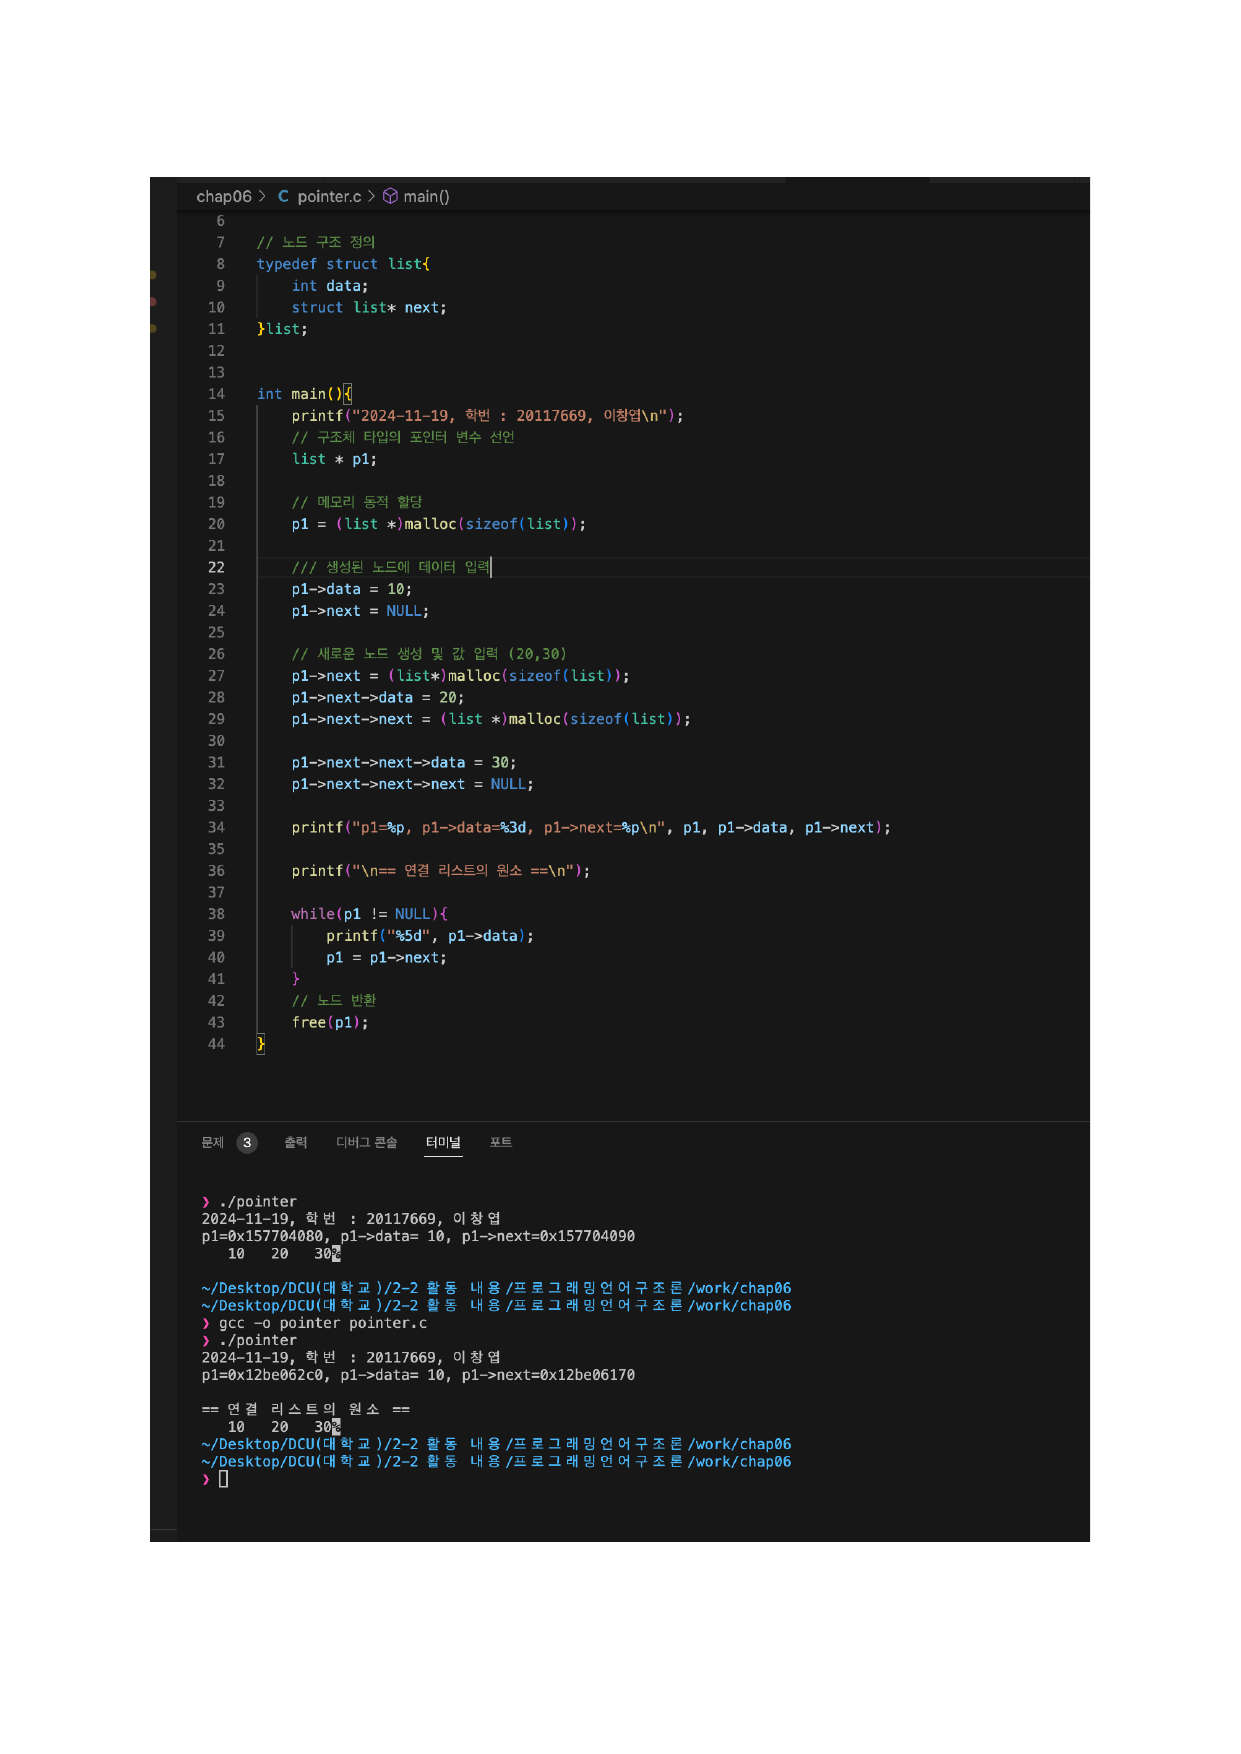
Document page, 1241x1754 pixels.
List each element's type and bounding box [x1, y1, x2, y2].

picture [150, 177, 1091, 1542]
